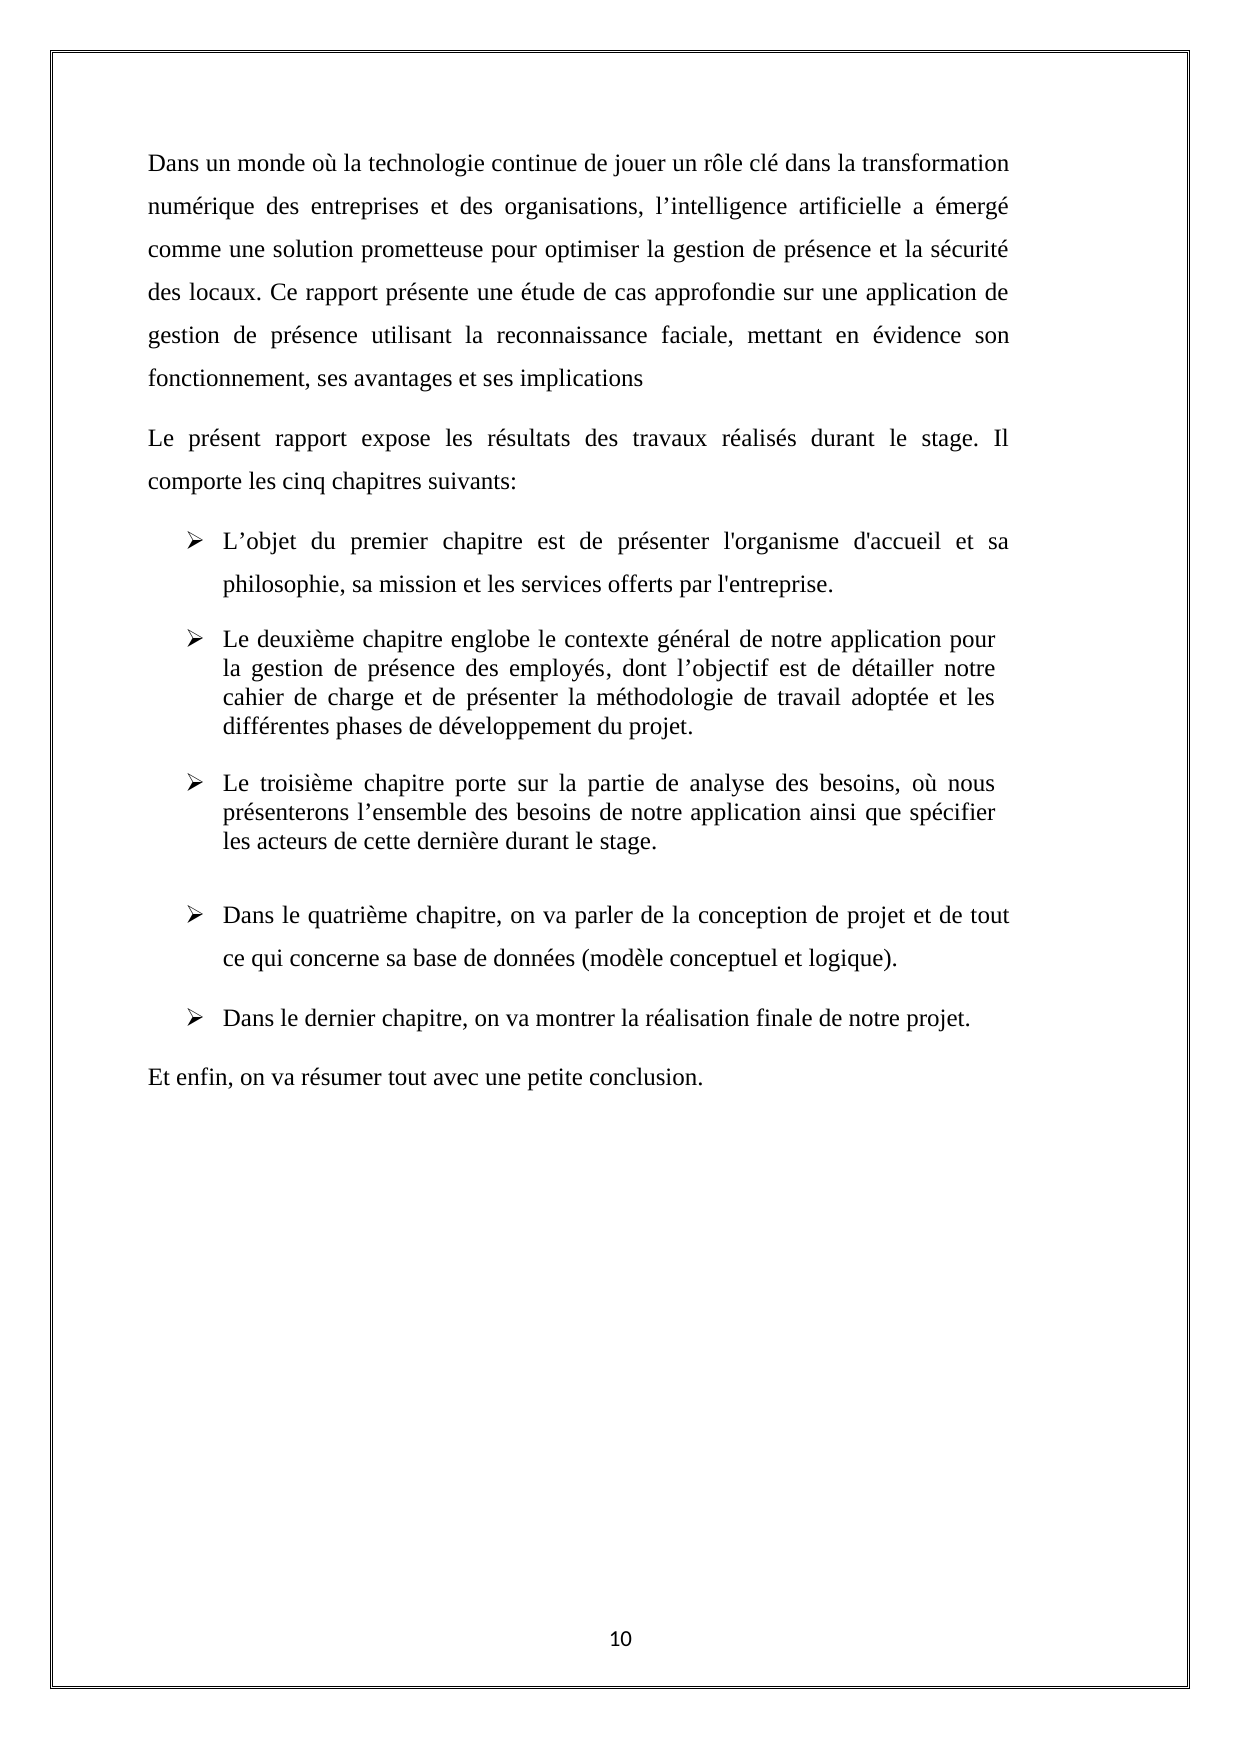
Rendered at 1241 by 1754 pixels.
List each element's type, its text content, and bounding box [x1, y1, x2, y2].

list L’objet du premier chapitre est de présenter l'organisme d'accueil et sa philosophie, sa mission et les services offerts par l'entreprise. [185, 526, 1010, 598]
list Le deuxième chapitre englobe le contexte général de notre application pour la gestion de présence des employés, dont l’objectif est de détailler notre cahier de charge et de présenter la méthodologie de travail adoptée et les différentes phases de développement du projet. [185, 624, 995, 739]
text Dans un monde où la technologie continue de jouer un rôle clé dans la transformation numérique des entreprises et des organisations, l’intelligence artificielle a émergé comme une solution prometteuse pour optimiser la gestion de présence et la sécurité des locaux. Ce rapport présente une étude de cas approfondie sur une application de gestion de présence utilisant la reconnaissance faciale, mettant en évidence son fonctionnement, ses avantages et ses implications [148, 148, 1010, 392]
text Et enfin, on va résumer tout avec une petite conclusion. [148, 1062, 1010, 1091]
text Le présent rapport expose les résultats des travaux réalisés durant le stage. Il comporte les cinq chapitres suivants: [148, 423, 1010, 495]
list Dans le quatrième chapitre, on va parler de la conception de projet et de tout ce qui concerne sa base de données (modèle conceptuel et logique). [185, 900, 1010, 972]
list Le troisième chapitre porte sur la partie de analyse des besoins, où nous présenterons l’ensemble des besoins de notre application ainsi que spécifier les acteurs de cette dernière durant le stage. [185, 768, 995, 854]
list Dans le dernier chapitre, on va montrer la réalisation finale de notre projet. [185, 1003, 1010, 1031]
